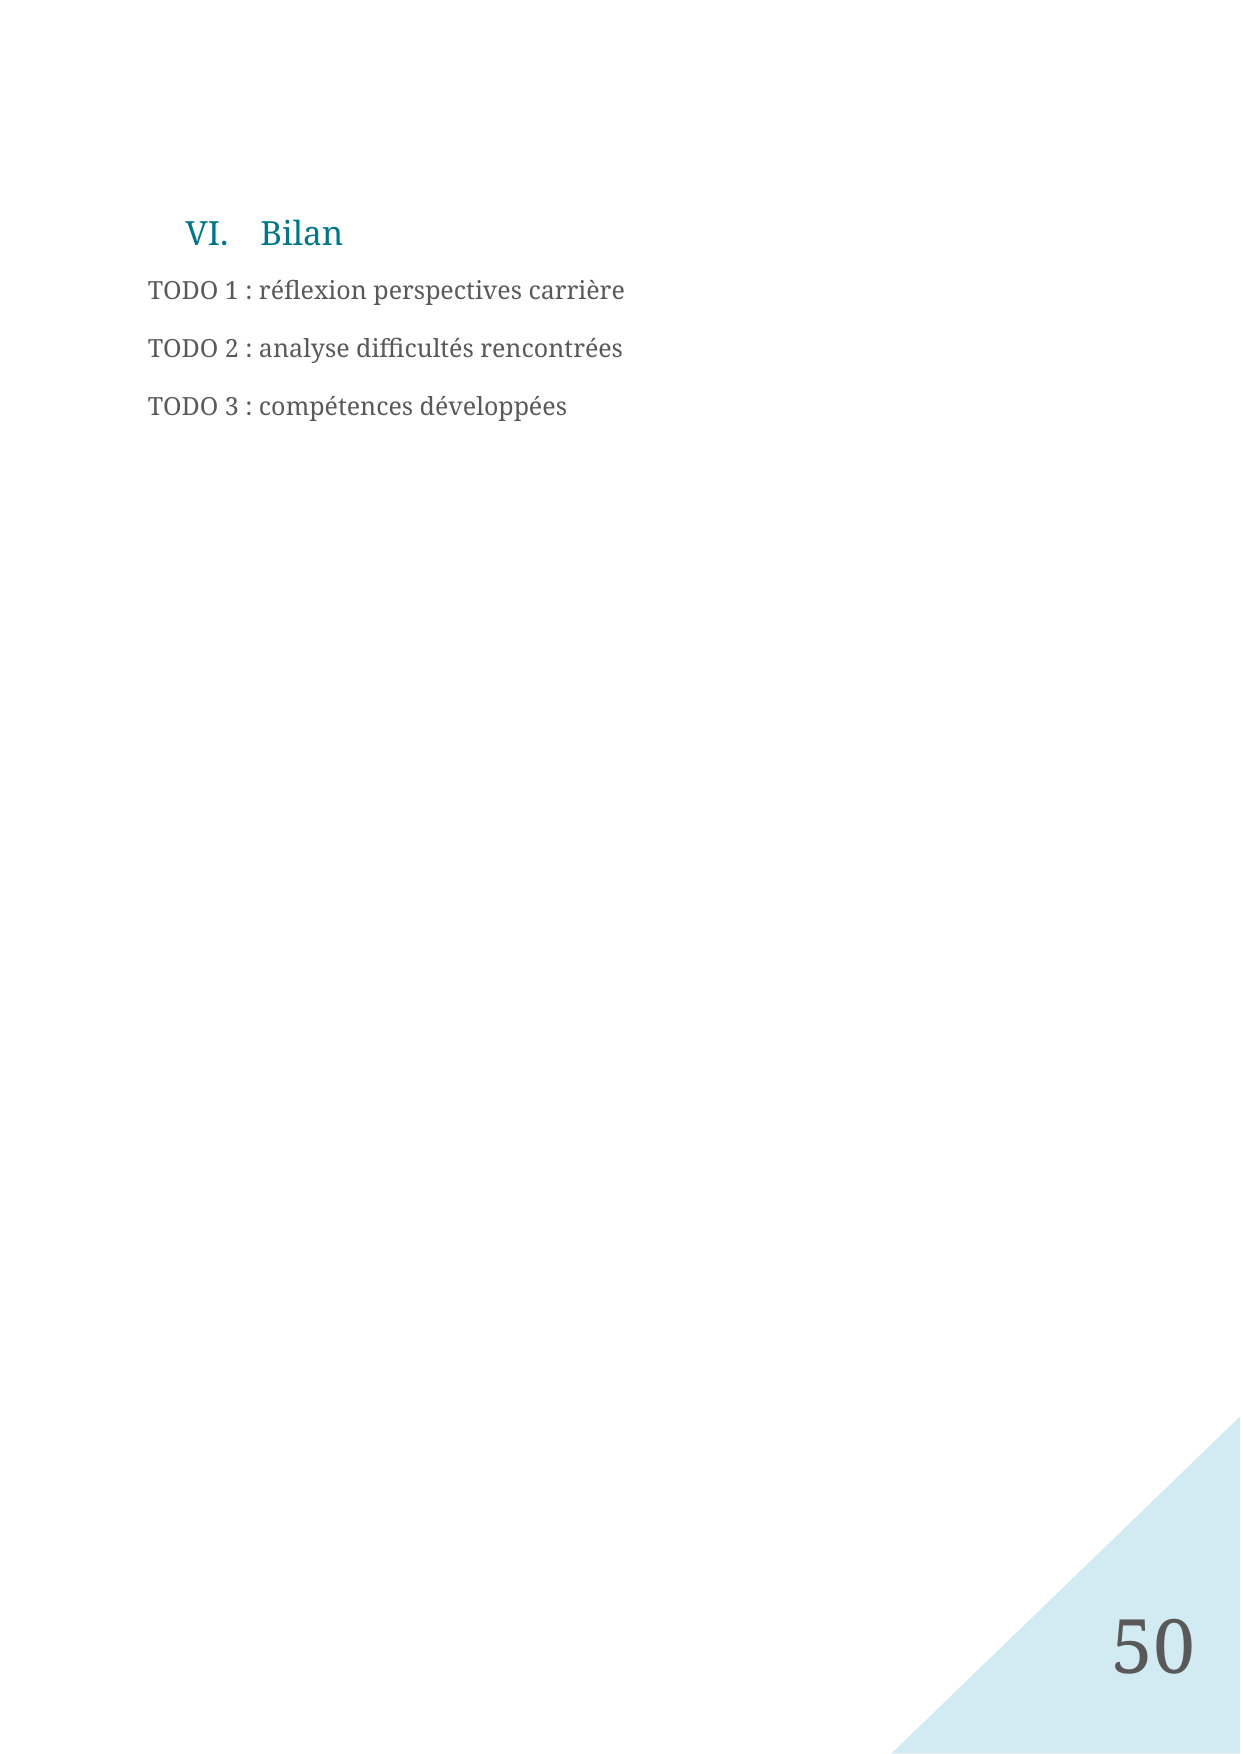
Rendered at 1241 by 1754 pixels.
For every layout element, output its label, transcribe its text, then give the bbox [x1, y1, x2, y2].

subtitle Bilan [185, 210, 1093, 256]
text TODO 1 : réflexion perspectives carrière [148, 272, 1093, 307]
text TODO 2 : analyse difficultés rencontrées [148, 331, 1093, 365]
text TODO 3 : compétences développées [148, 389, 1093, 423]
